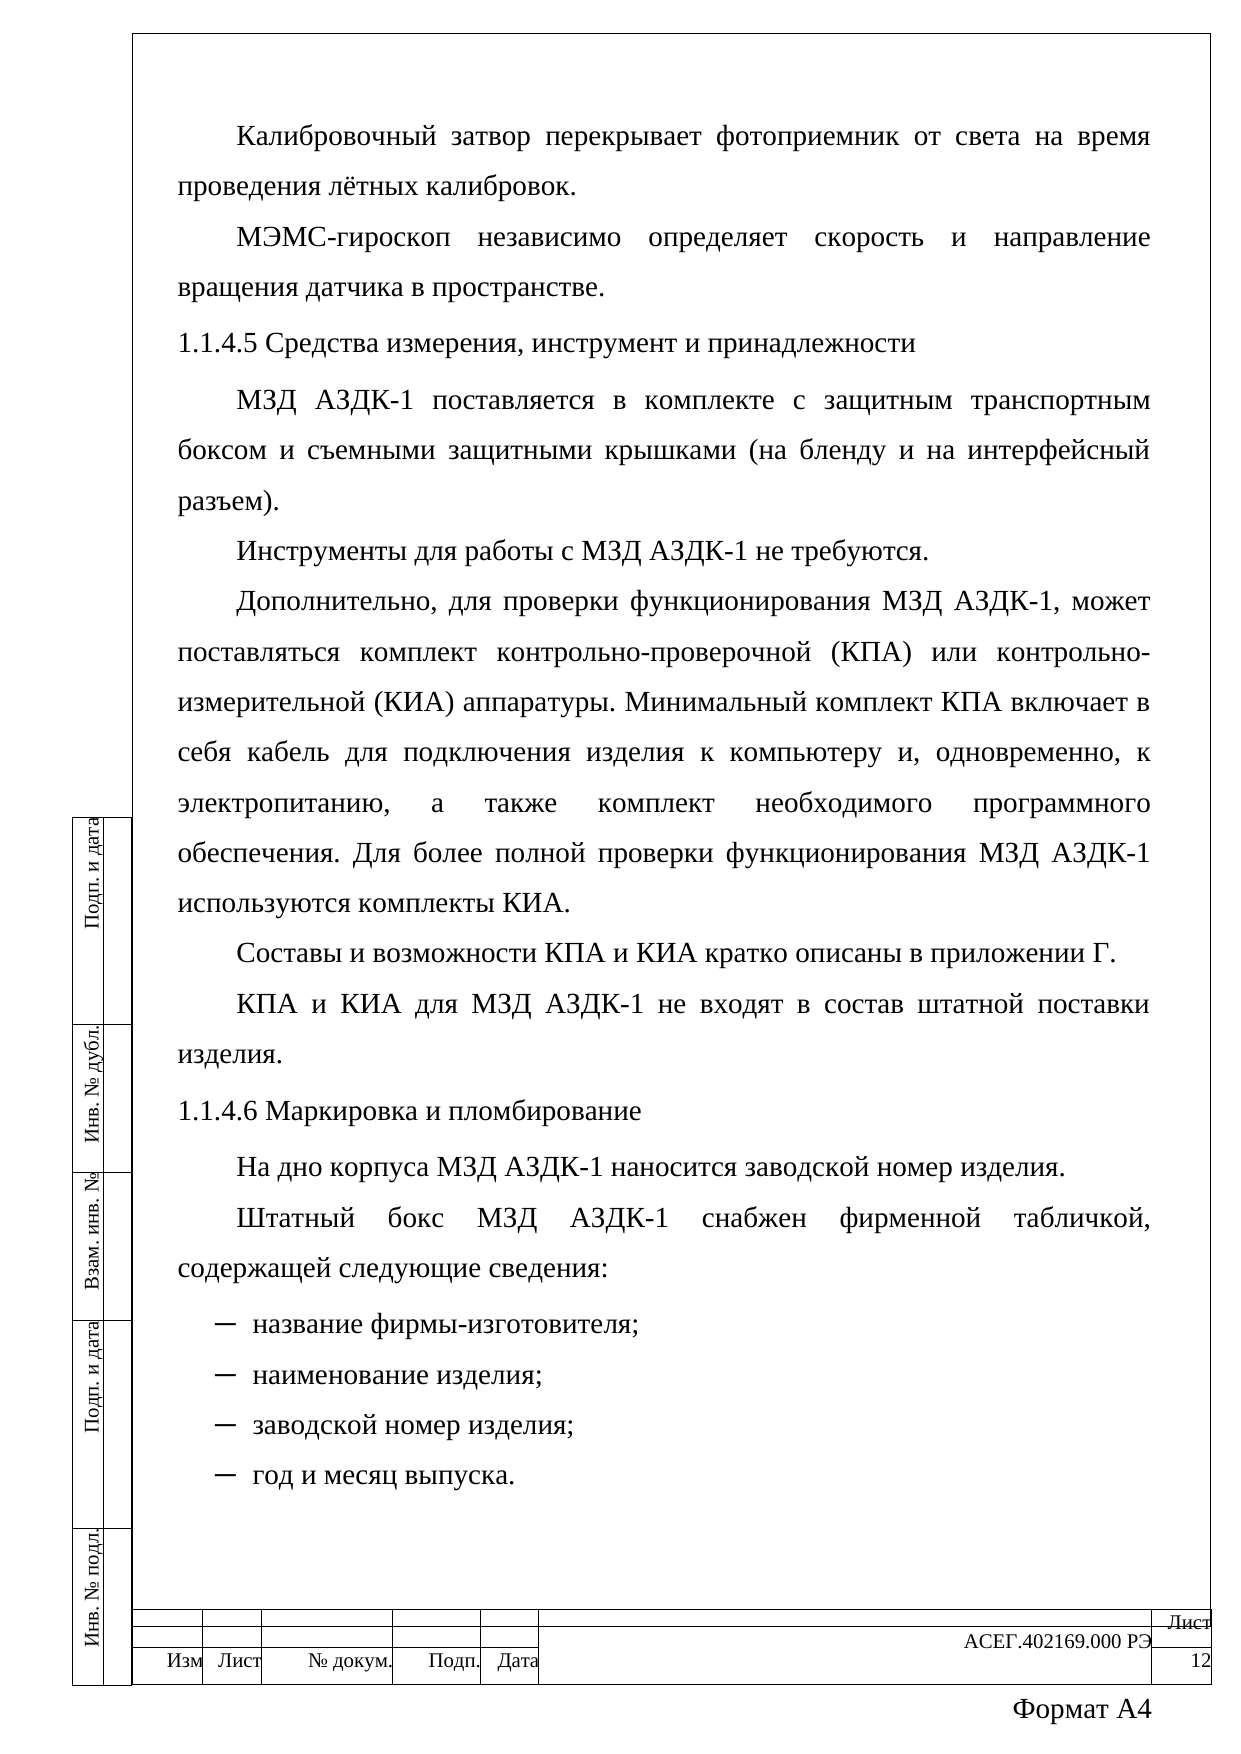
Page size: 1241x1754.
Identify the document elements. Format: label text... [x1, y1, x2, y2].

text Штатный бокс МЗД АЗДК-1 снабжен фирменной табличкой, содержащей следующие сведения: [177, 1200, 1152, 1283]
text Составы и возможности КПА и КИА кратко описаны в приложении Г. [177, 936, 1152, 969]
text название фирмы-изготовителя; [215, 1307, 1152, 1340]
text МЭМС-гироскоп независимо определяет скорость и направление вращения датчика в пространстве. [177, 219, 1152, 303]
text Инструменты для работы с МЗД АЗДК-1 не требуются. [177, 533, 1152, 567]
text КПА и КИА для МЗД АЗДК-1 не входят в состав штатной поставки изделия. [177, 986, 1152, 1070]
subtitle Маркировка и пломбирование [177, 1093, 1152, 1126]
subtitle Средства измерения, инструмент и принадлежности [177, 326, 1152, 359]
text наименование изделия; [215, 1357, 1152, 1390]
text заводской номер изделия; [215, 1407, 1152, 1441]
text МЗД АЗДК-1 поставляется в комплекте с защитным транспортным боксом и съемными защитными крышками (на бленду и на интерфейсный разъем). [177, 382, 1152, 516]
text Калибровочный затвор перекрывает фотоприемник от света на время проведения лётных калибровок. [177, 118, 1152, 202]
text Дополнительно, для проверки функционирования МЗД АЗДК-1, может поставляться комплект контрольно-проверочной (КПА) или контрольно-измерительной (КИА) аппаратуры. Минимальный комплект КПА включает в себя кабель для подключения изделия к компьютеру и, одновременно, к электропитанию, а также комплект необходимого программного обеспечения. Для более полной проверки функционирования МЗД АЗДК-1 используются комплекты КИА. [177, 583, 1152, 919]
text год и месяц выпуска. [215, 1457, 1152, 1491]
text На дно корпуса МЗД АЗДК-1 наносится заводской номер изделия. [177, 1149, 1152, 1183]
